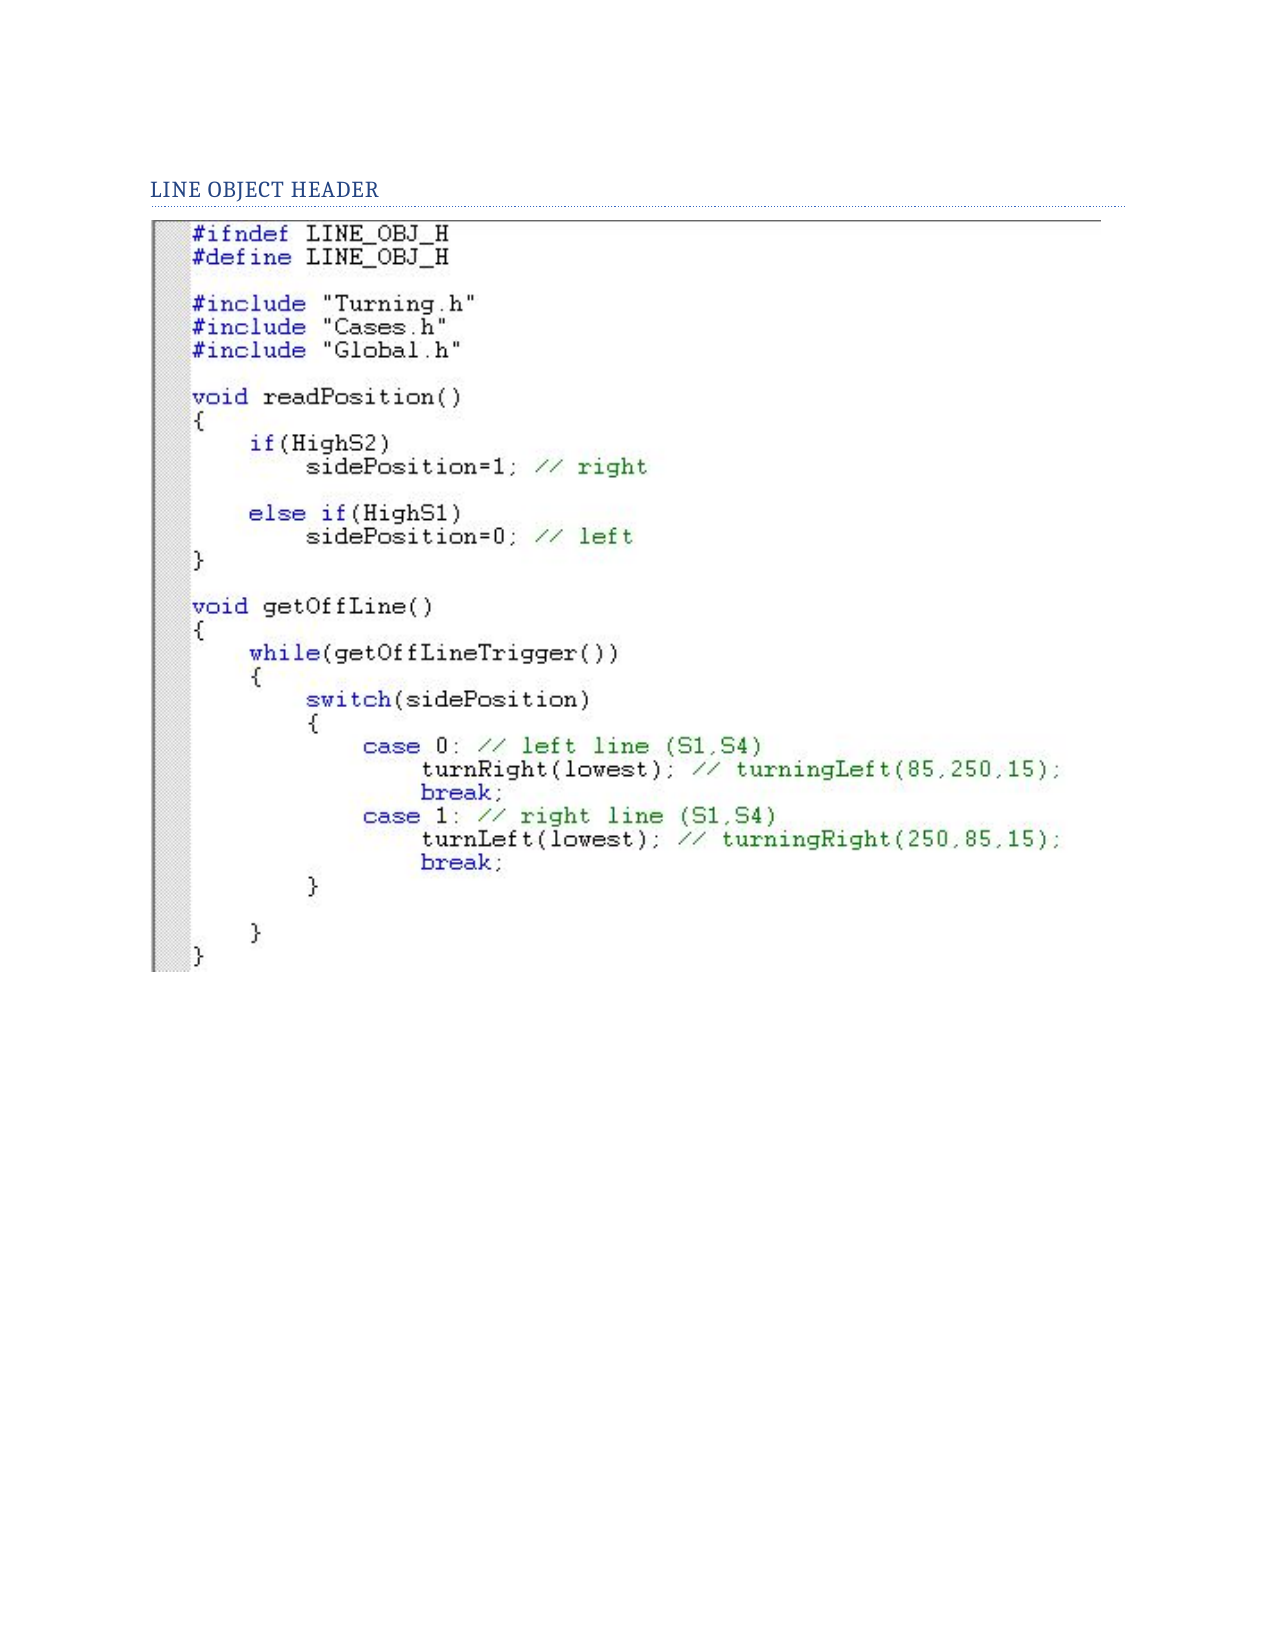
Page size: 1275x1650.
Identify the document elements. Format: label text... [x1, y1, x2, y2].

subtitle LINE OBJECT HEADER [150, 177, 1125, 207]
picture [150, 220, 1101, 972]
